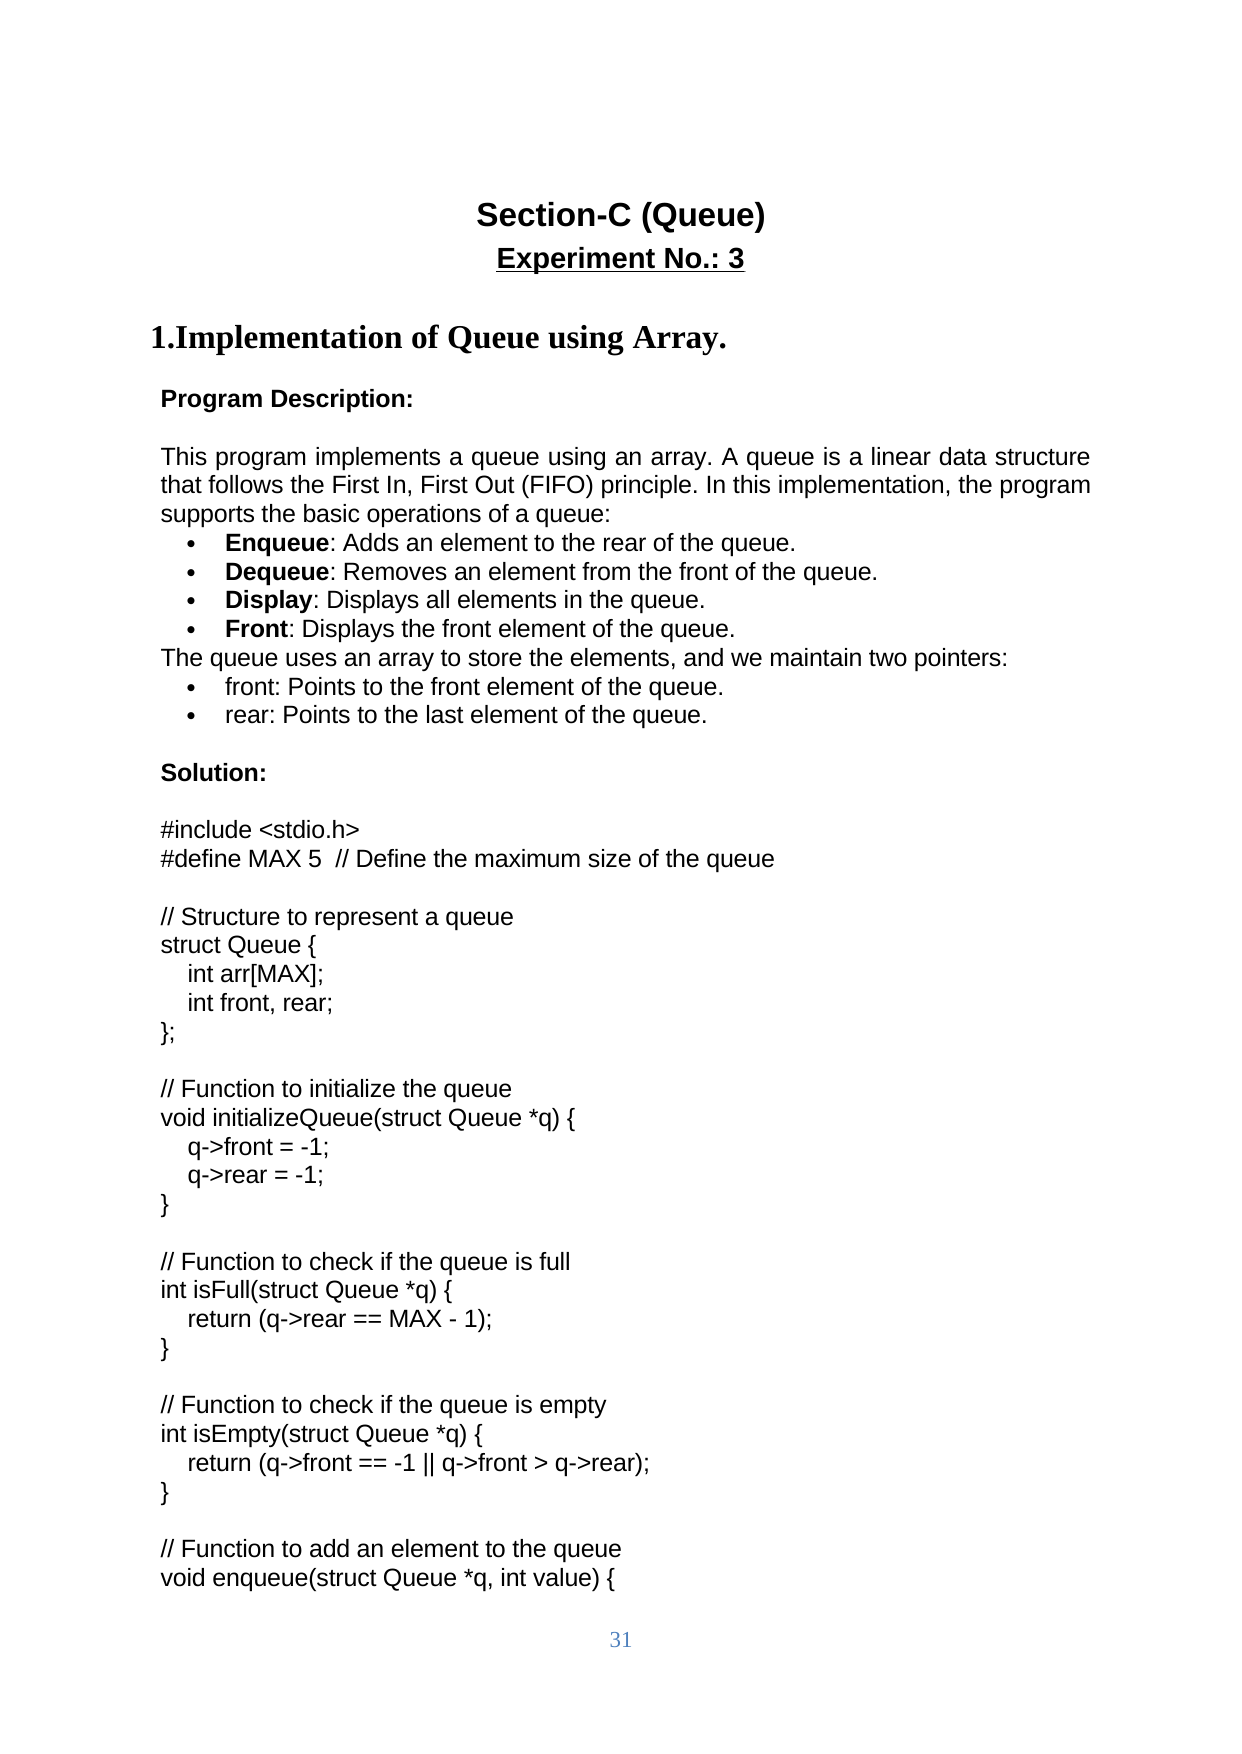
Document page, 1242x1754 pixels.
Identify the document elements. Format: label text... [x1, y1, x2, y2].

text #define MAX 5 // Define the maximum size of the queue [160, 844, 1092, 873]
list Dequeue: Removes an element from the front of the queue. [187, 556, 1092, 585]
text }; [160, 1016, 1092, 1045]
text // Function to check if the queue is empty [160, 1390, 1092, 1419]
list front: Points to the front element of the queue. [187, 671, 1092, 700]
text Section-C (Queue) [150, 195, 1092, 233]
text q->rear = -1; [160, 1160, 1092, 1189]
text 1.Implementation of Queue using Array. [150, 317, 1092, 355]
text // Function to check if the queue is full [160, 1246, 1092, 1275]
text #include <stdio.h> [160, 815, 1092, 844]
text int isFull(struct Queue *q) { [160, 1275, 1092, 1304]
list Front: Displays the front element of the queue. [187, 614, 1092, 643]
text } [160, 1333, 1092, 1361]
text return (q->front == -1 || q->front > q->rear); [160, 1448, 1092, 1476]
list Display: Displays all elements in the queue. [187, 585, 1092, 614]
text Program Description: [160, 384, 1092, 413]
text // Function to initialize the queue [160, 1074, 1092, 1103]
text } [160, 1476, 1092, 1505]
list rear: Points to the last element of the queue. [187, 700, 1092, 729]
text The queue uses an array to store the elements, and we maintain two pointers: [160, 643, 1092, 671]
text int isEmpty(struct Queue *q) { [160, 1419, 1092, 1448]
text void initializeQueue(struct Queue *q) { [160, 1103, 1092, 1131]
text Solution: [160, 758, 1092, 786]
text int arr[MAX]; [160, 959, 1092, 988]
list Enqueue: Adds an element to the rear of the queue. [187, 528, 1092, 556]
text // Function to add an element to the queue [160, 1534, 1092, 1563]
text return (q->rear == MAX - 1); [160, 1304, 1092, 1333]
text // Structure to represent a queue [160, 901, 1092, 930]
text int front, rear; [160, 988, 1092, 1016]
text q->front = -1; [160, 1131, 1092, 1160]
text Experiment No.: 3 [150, 241, 1092, 275]
text This program implements a queue using an array. A queue is a linear data structure that follows the First In, First Out (FIFO) principle. In this implementation, the program supports the basic operations of a queue: [160, 441, 1092, 528]
text void enqueue(struct Queue *q, int value) { [160, 1563, 1092, 1591]
text struct Queue { [160, 930, 1092, 959]
text } [160, 1189, 1092, 1218]
